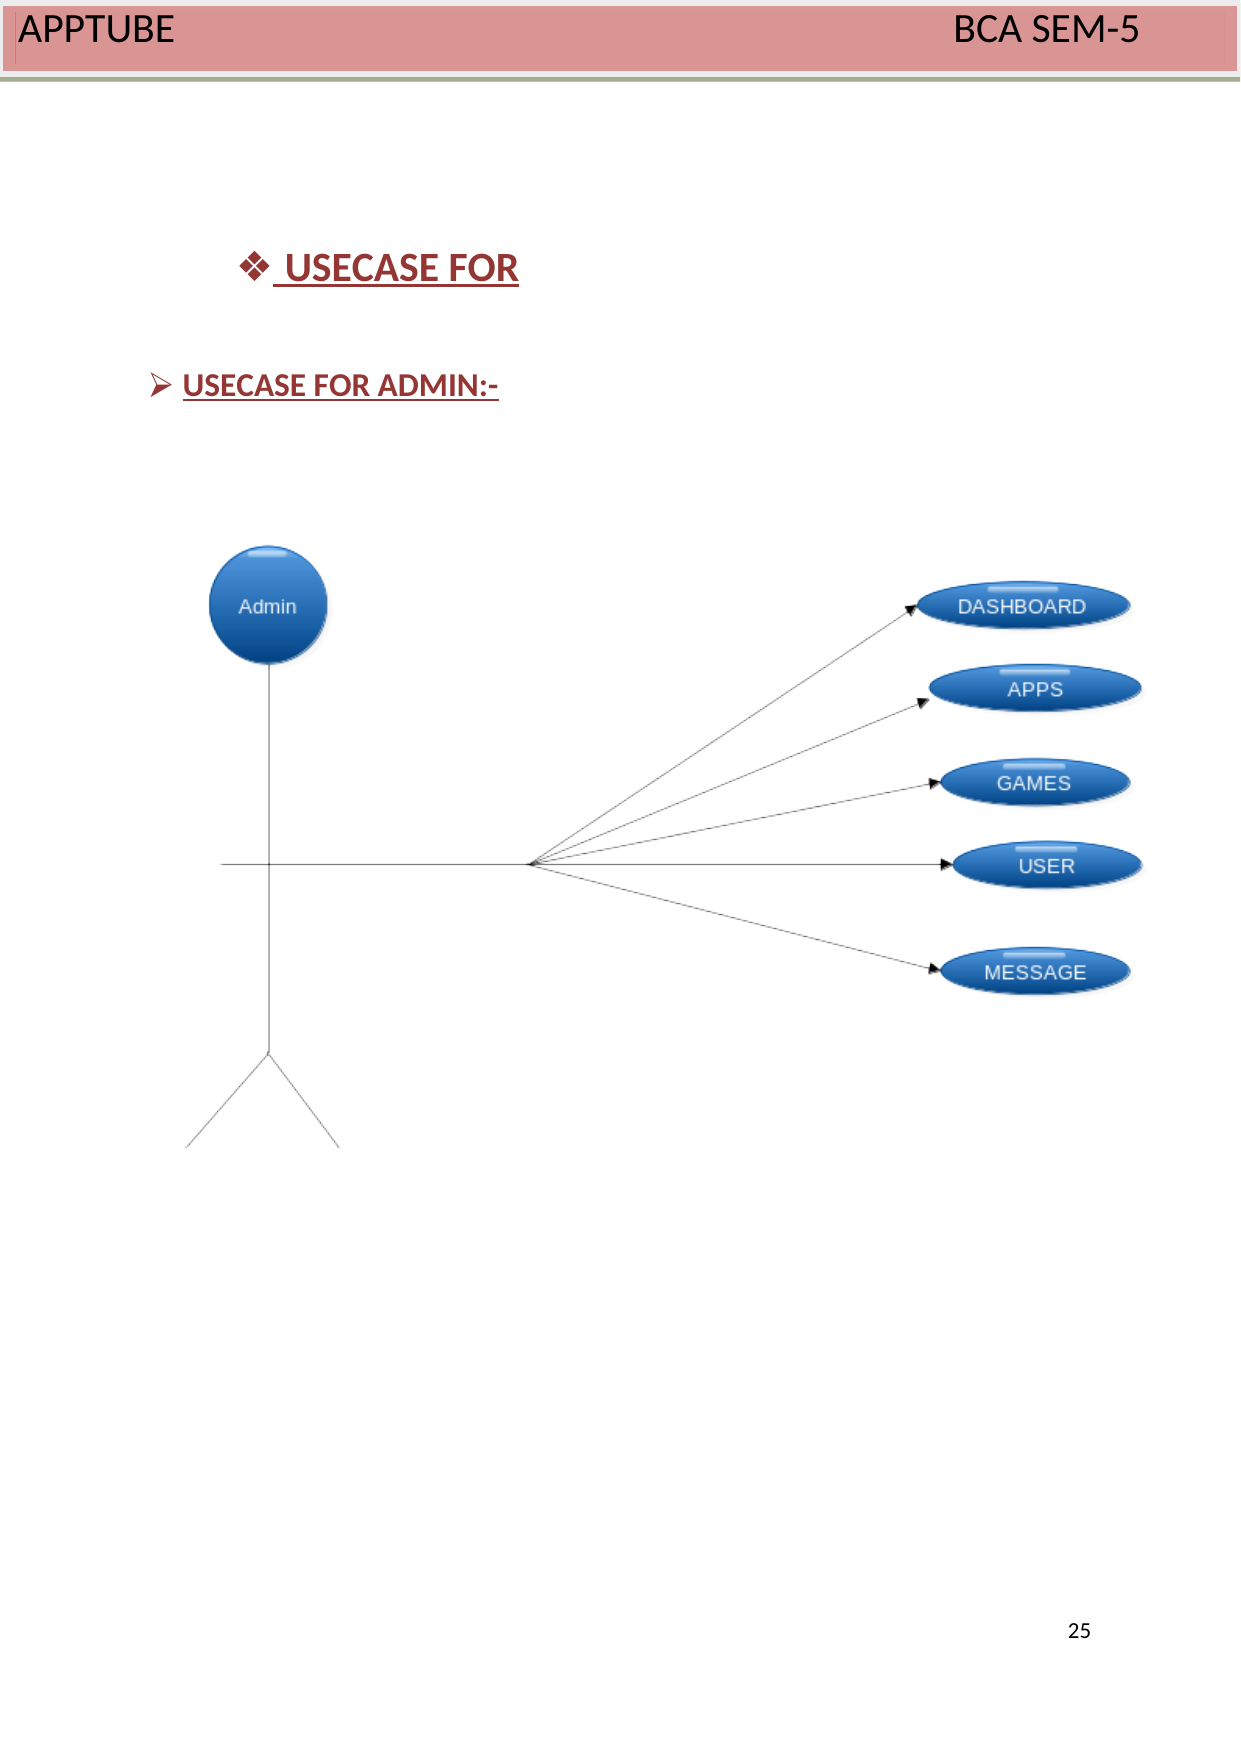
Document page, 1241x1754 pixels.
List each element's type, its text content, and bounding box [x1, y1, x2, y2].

picture [3, 12, 1237, 64]
picture [0, 77, 1241, 82]
subtitle ❖ USECASE FOR [188, 220, 1197, 306]
text ⮚ USECASE FOR ADMIN:- [148, 347, 1197, 415]
